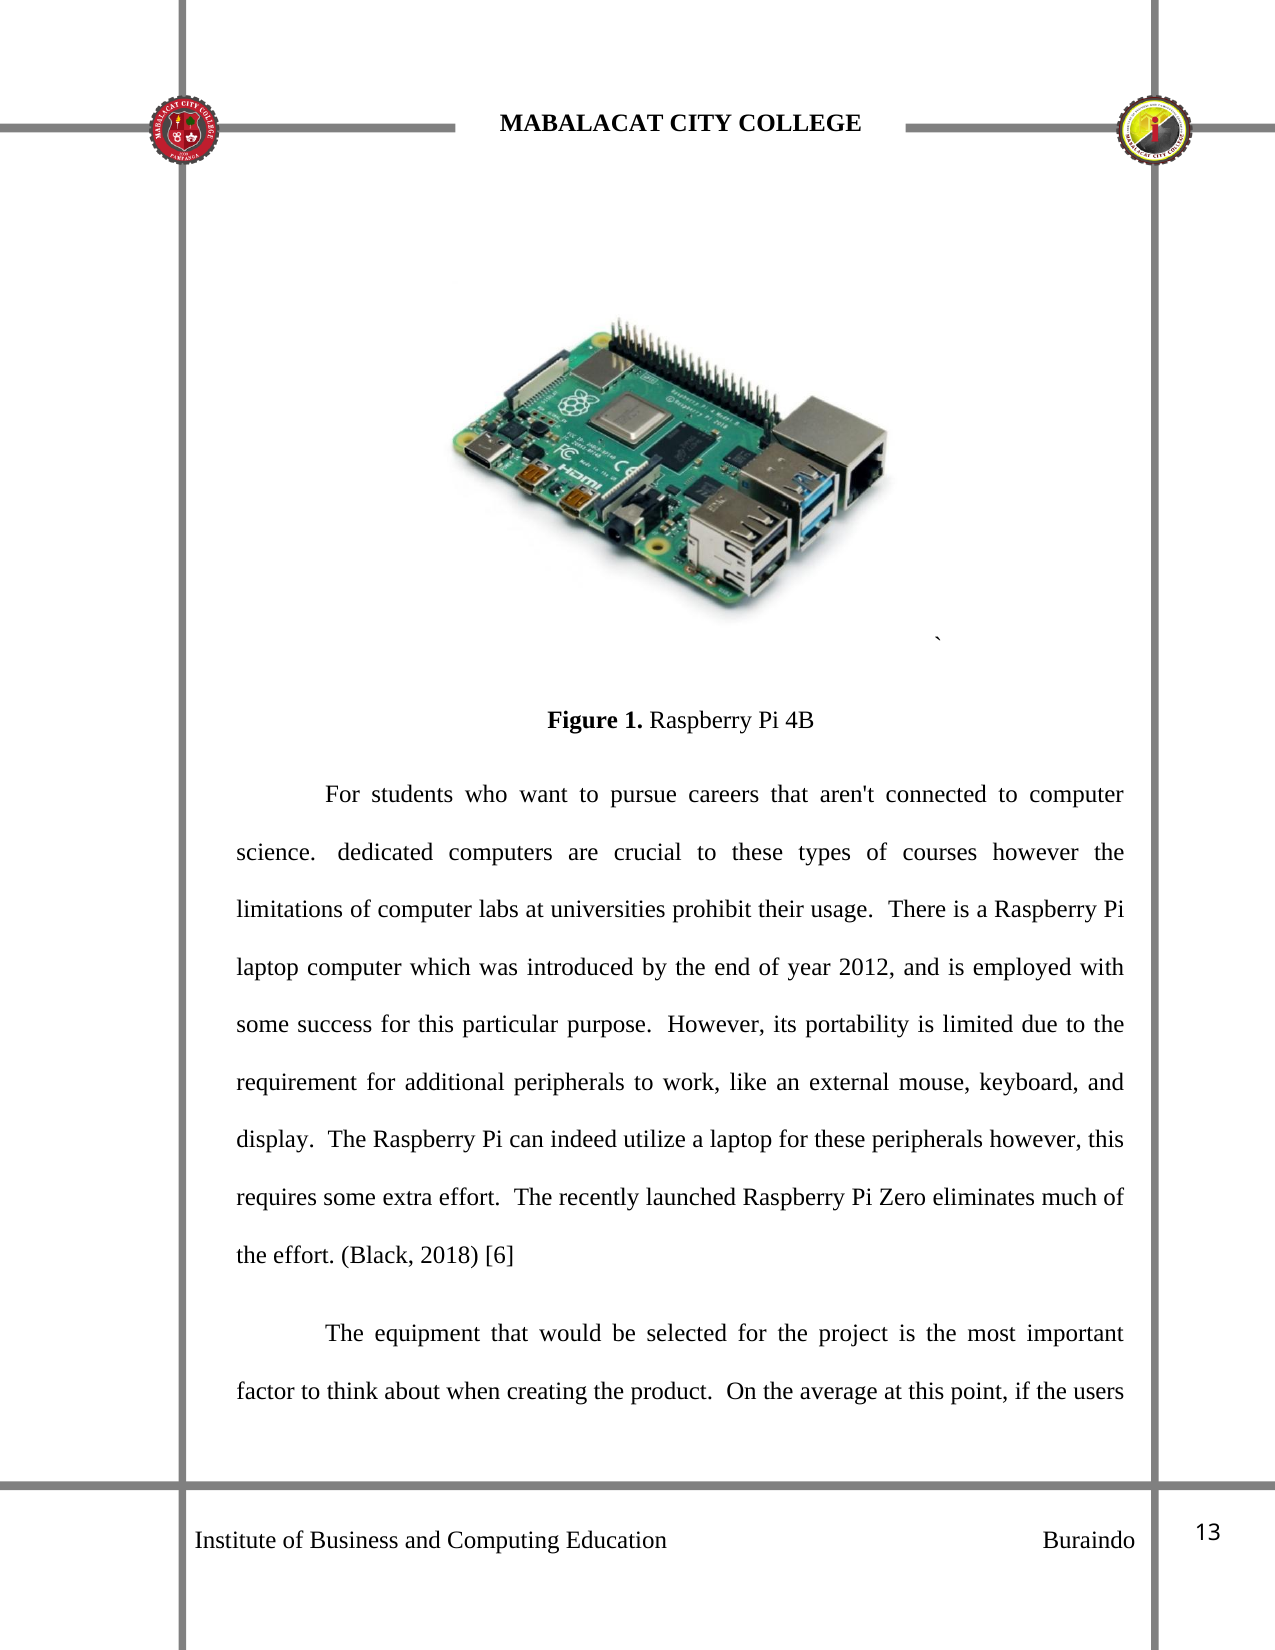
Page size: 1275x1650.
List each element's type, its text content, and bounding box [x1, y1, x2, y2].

picture [1114, 92, 1194, 168]
picture [419, 281, 934, 655]
text Figure 1. Raspberry Pi 4B [236, 705, 1125, 734]
text For students who want to pursue careers that aren't connected to computer science. dedicated computers are crucial to these types of courses however the limitations of computer labs at universities prohibit their usage. There is a Raspberry Pi laptop computer which was introduced by the end of year 2012, and is employed with some success for this particular purpose. However, its portability is limited due to the requirement for additional peripherals to work, like an external mouse, keyboard, and display. The Raspberry Pi can indeed utilize a laptop for these peripherals however, this requires some extra effort. The recently launched Raspberry Pi Zero eliminates much of the effort. (Black, 2018) [236, 779, 1125, 1270]
picture [147, 92, 221, 167]
